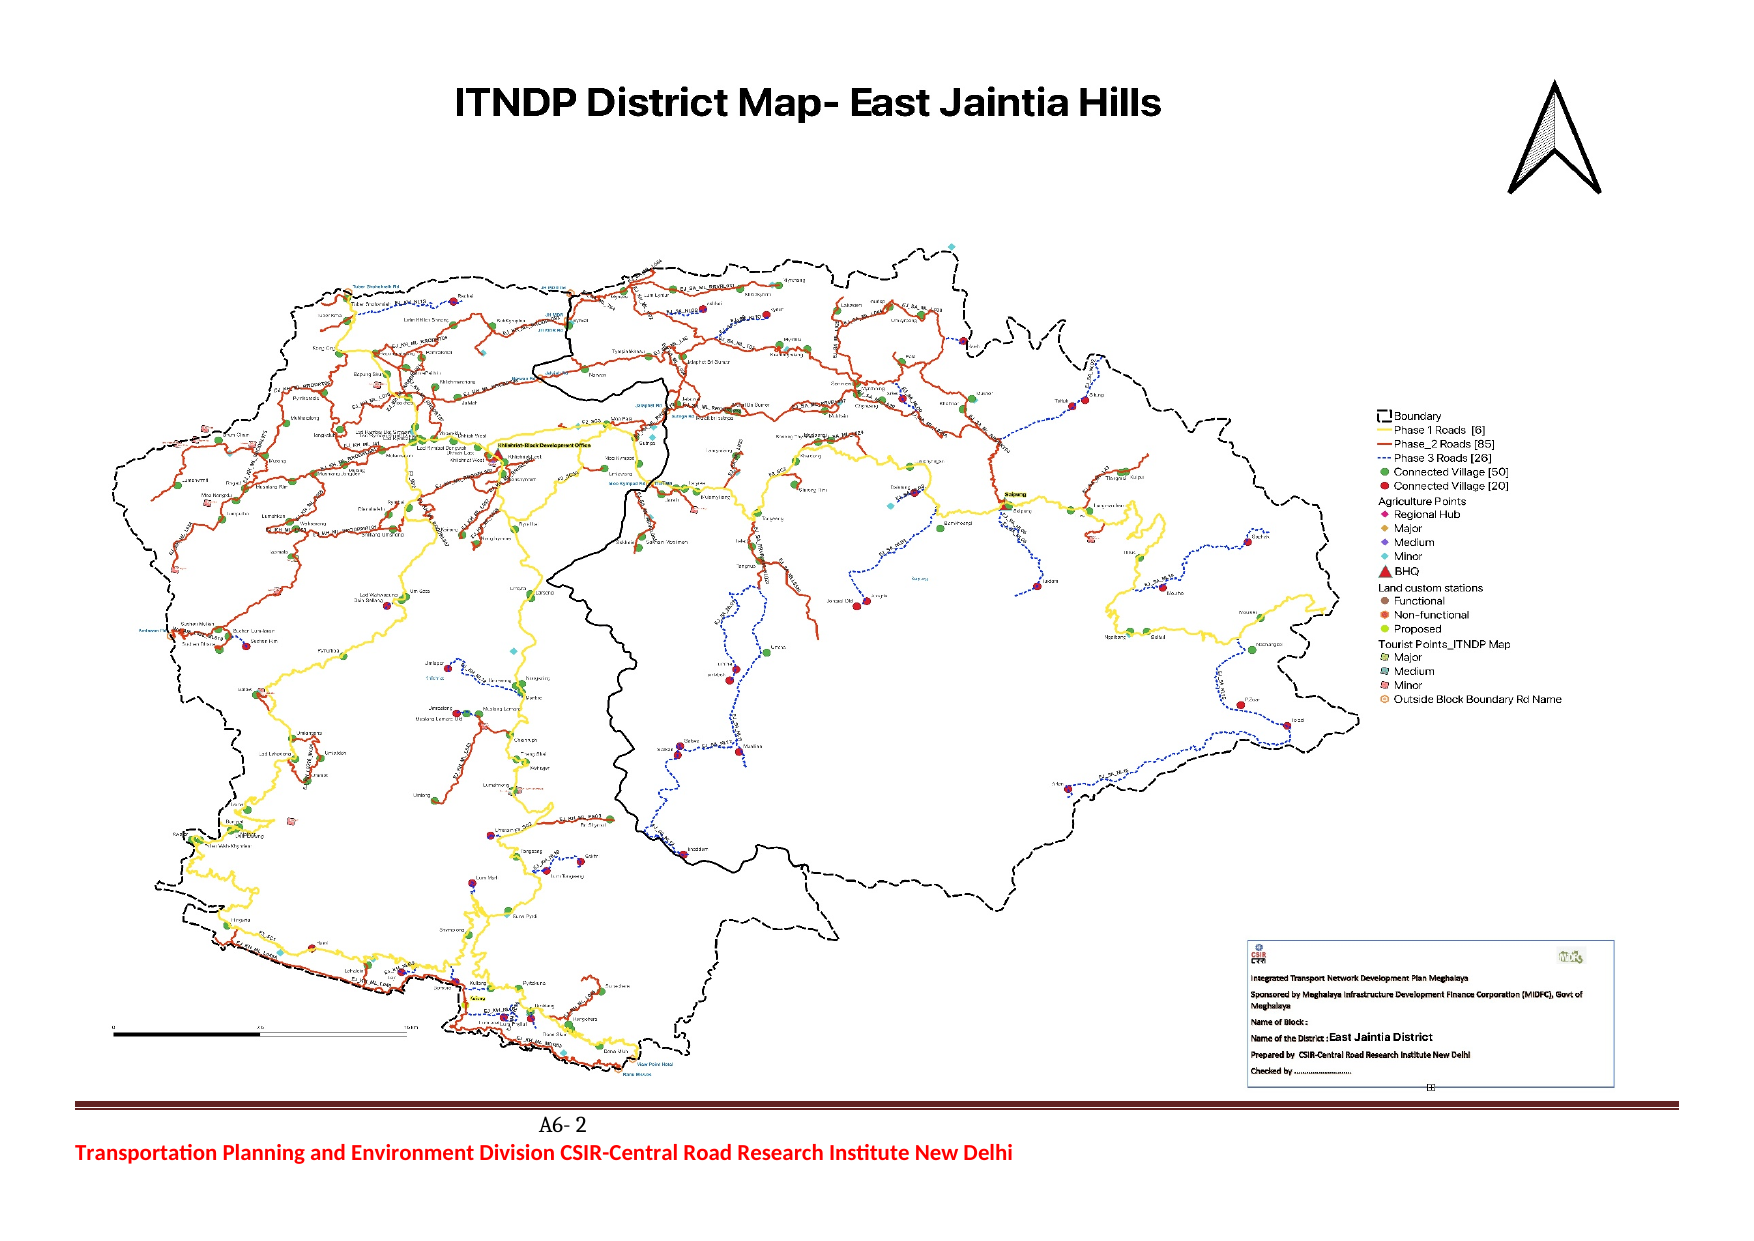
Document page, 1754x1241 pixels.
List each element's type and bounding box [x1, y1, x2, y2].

picture [75, 75, 1617, 1097]
